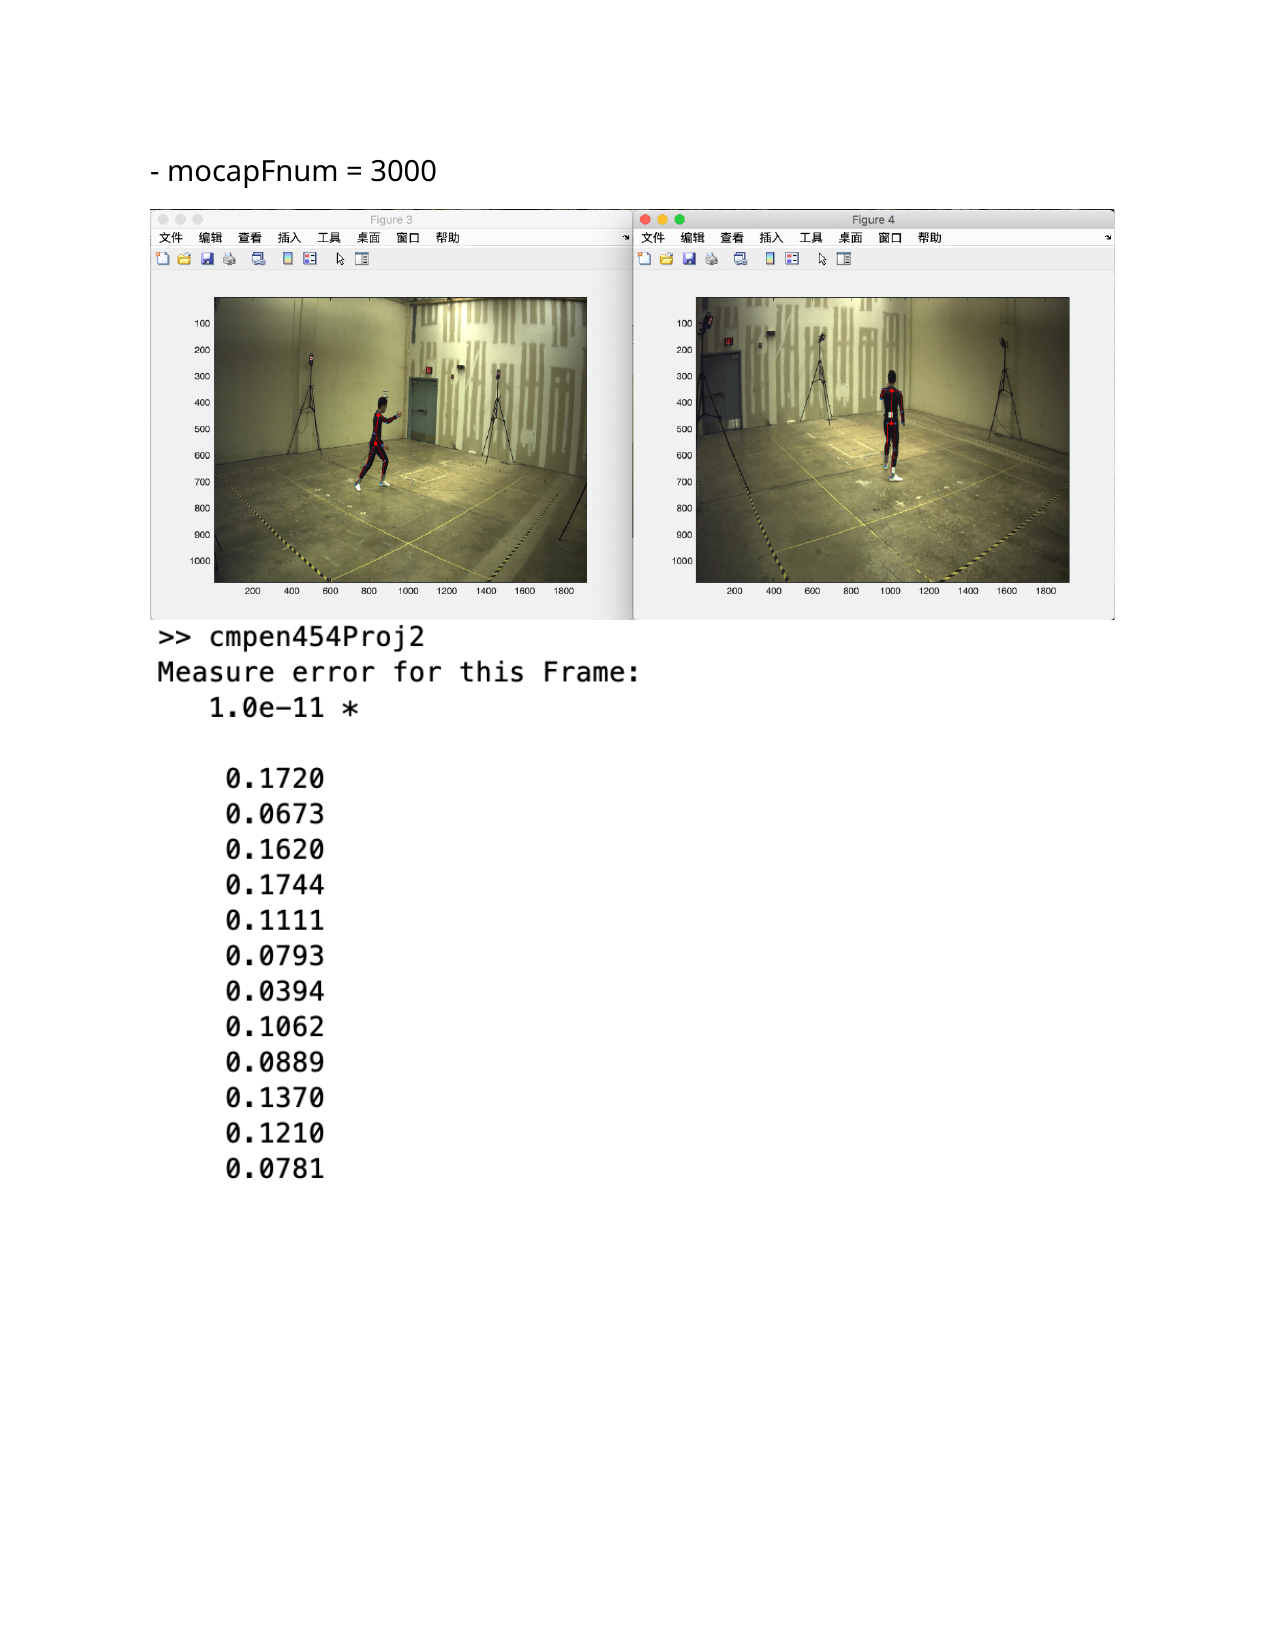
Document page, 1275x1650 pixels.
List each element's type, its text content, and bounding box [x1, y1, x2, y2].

text - mocapFnum = 3000 [150, 150, 1050, 190]
picture [150, 209, 1115, 620]
picture [150, 621, 750, 1226]
